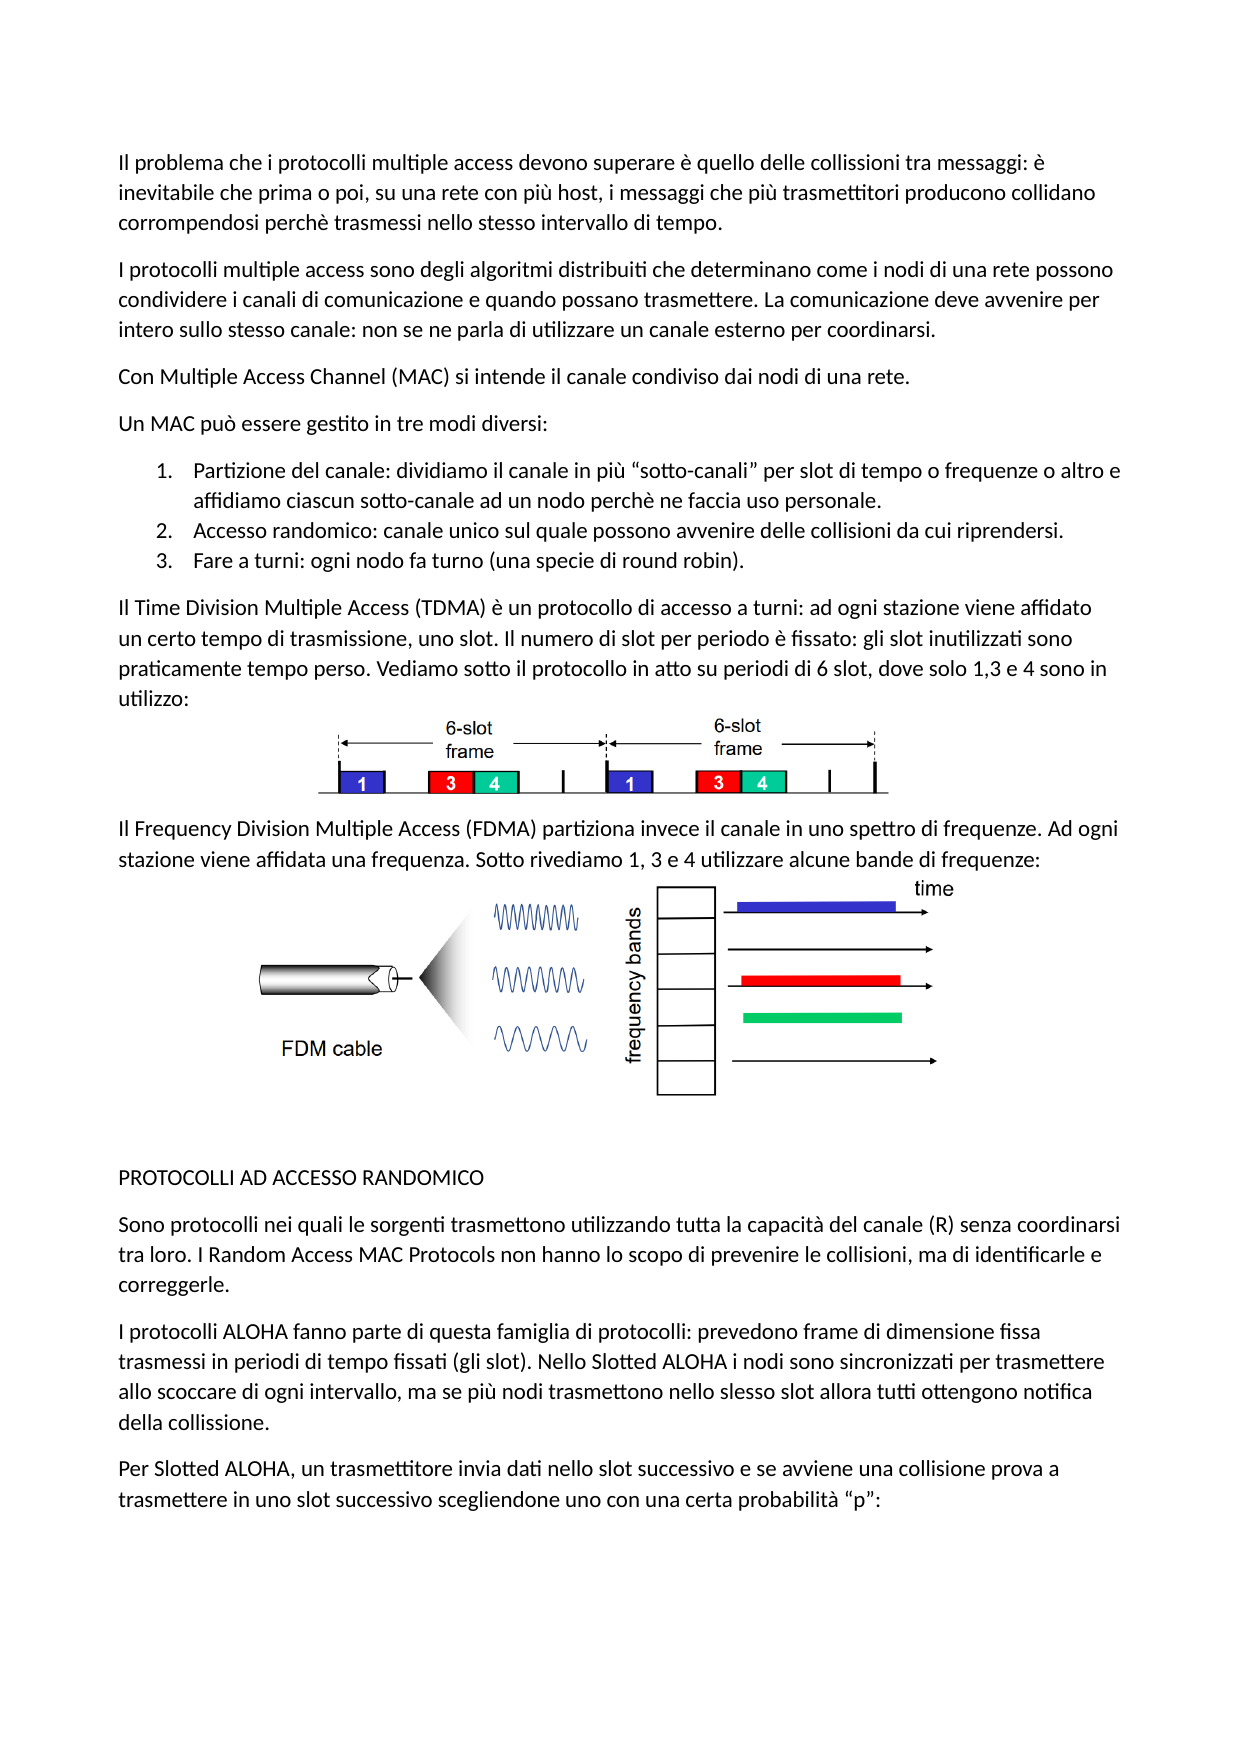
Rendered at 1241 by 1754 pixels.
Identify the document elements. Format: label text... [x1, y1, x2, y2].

text I protocolli ALOHA fanno parte di questa famiglia di protocolli: prevedono frame di dimensione fissa trasmessi in periodi di tempo fissati (gli slot). Nello Slotted ALOHA i nodi sono sincronizzati per trasmettere allo scoccare di ogni intervallo, ma se più nodi trasmettono nello slesso slot allora tutti ottengono notifica della collissione. [118, 1317, 1122, 1436]
text I protocolli multiple access sono degli algoritmi distribuiti che determinano come i nodi di una rete possono condividere i canali di comunicazione e quando possano trasmettere. La comunicazione deve avvenire per intero sullo stesso canale: non se ne parla di utilizzare un canale esterno per coordinarsi. [118, 255, 1122, 343]
text Il problema che i protocolli multiple access devono superare è quello delle collissioni tra messaggi: è inevitabile che prima o poi, su una rete con più host, i messaggi che più trasmettitori producono collidano corrompendosi perchè trasmessi nello stesso intervallo di tempo. [118, 148, 1122, 236]
text Sono protocolli nei quali le sorgenti trasmettono utilizzando tutta la capacità del canale (R) senza coordinarsi tra loro. I Random Access MAC Protocols non hanno lo scopo di prevenire le collisioni, ma di identificarle e correggerle. [118, 1210, 1122, 1298]
text Un MAC può essere gestito in tre modi diversi: [118, 409, 1122, 437]
text Il Time Division Multiple Access (TDMA) è un protocollo di accesso a turni: ad ogni stazione viene affidato un certo tempo di trasmissione, uno slot. Il numero di slot per periodo è fissato: gli slot inutilizzati sono praticamente tempo perso. Vediamo sotto il protocollo in atto su periodi di 6 slot, dove solo 1,3 e 4 sono in utilizzo: [118, 593, 1122, 714]
text Con Multiple Access Channel (MAC) si intende il canale condiviso dai nodi di una rete. [118, 362, 1122, 390]
text Il Frequency Division Multiple Access (FDMA) partiziona invece il canale in uno spettro di frequenze. Ad ogni stazione viene affidata una frequenza. Sotto rivediamo 1, 3 e 4 utilizzare alcune bande di frequenze: [118, 814, 1122, 875]
picture [118, 714, 1123, 796]
list Partizione del canale: dividiamo il canale in più “sotto-canali” per slot di tempo o frequenze o altro e affidiamo ciascun sotto-canale ad un nodo perchè ne faccia uso personale. [156, 456, 1122, 514]
list Fare a turni: ogni nodo fa turno (una specie di round robin). [156, 547, 1122, 574]
list Accesso randomico: canale unico sul quale possono avvenire delle collisioni da cui riprendersi. [156, 516, 1122, 544]
text Per Slotted ALOHA, un trasmettitore invia dati nello slot successivo e se avviene una collisione prova a trasmettere in uno slot successivo scegliendone uno con una certa probabilità “p”: [118, 1454, 1122, 1513]
text PROTOCOLLI AD ACCESSO RANDOMICO [118, 1163, 1122, 1191]
picture [118, 875, 1123, 1097]
